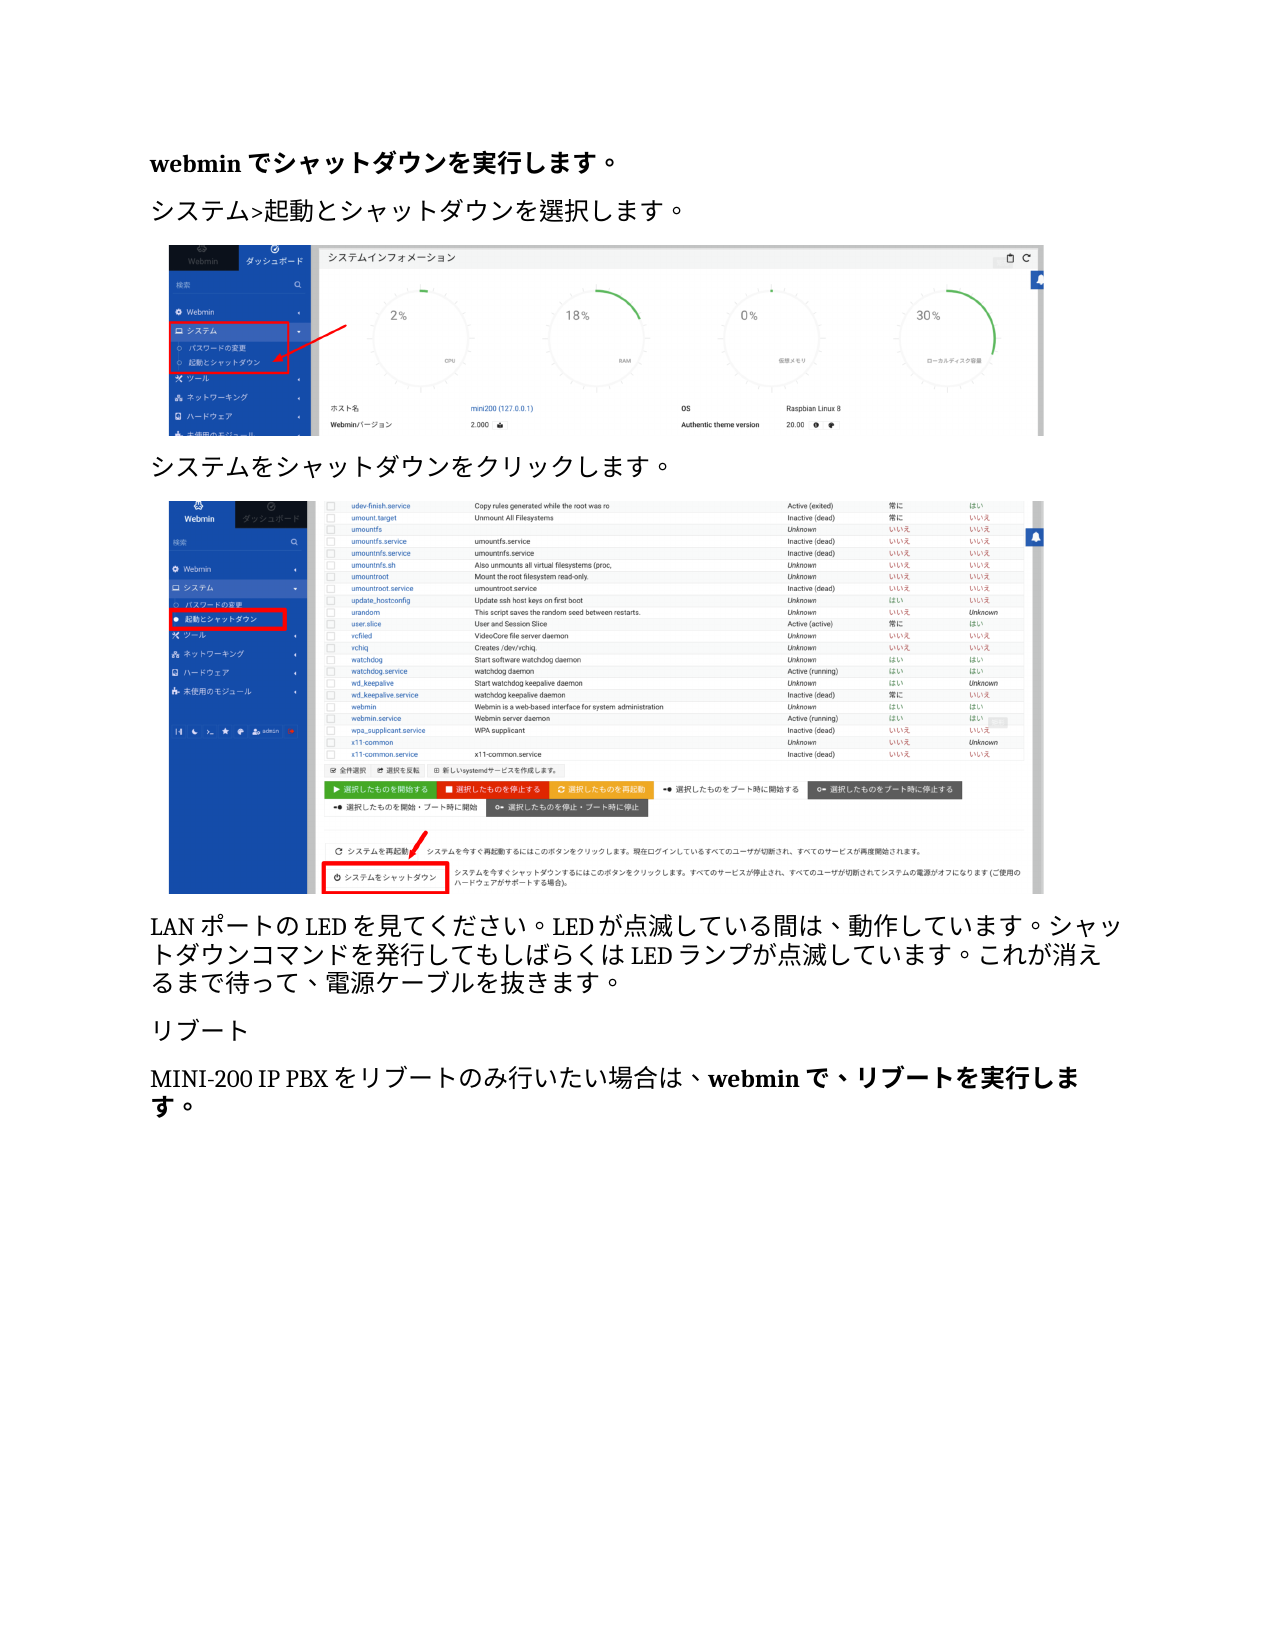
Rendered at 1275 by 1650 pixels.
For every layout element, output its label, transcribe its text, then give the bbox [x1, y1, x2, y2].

text LANポートのLED を見てください。LEDが点滅している間は、動作しています。シャットダウンコマンドを発行してもしばらくは LED ランプが点滅しています。これが消えるまで待って、電源ケーブルを抜きます。 [150, 913, 1125, 999]
text リブート [150, 1018, 1125, 1047]
text webmin でシャットダウンを実行します。 [150, 150, 1125, 179]
text システムをシャットダウンをクリックします。 [150, 454, 1125, 483]
picture [168, 501, 1044, 894]
text MINI-200 IP PBX をリブートのみ行いたい場合は、webmin で、リブートを実行します。 [150, 1065, 1125, 1123]
picture [168, 245, 1044, 436]
text システム>起動とシャットダウンを選択します。 [150, 197, 1125, 226]
